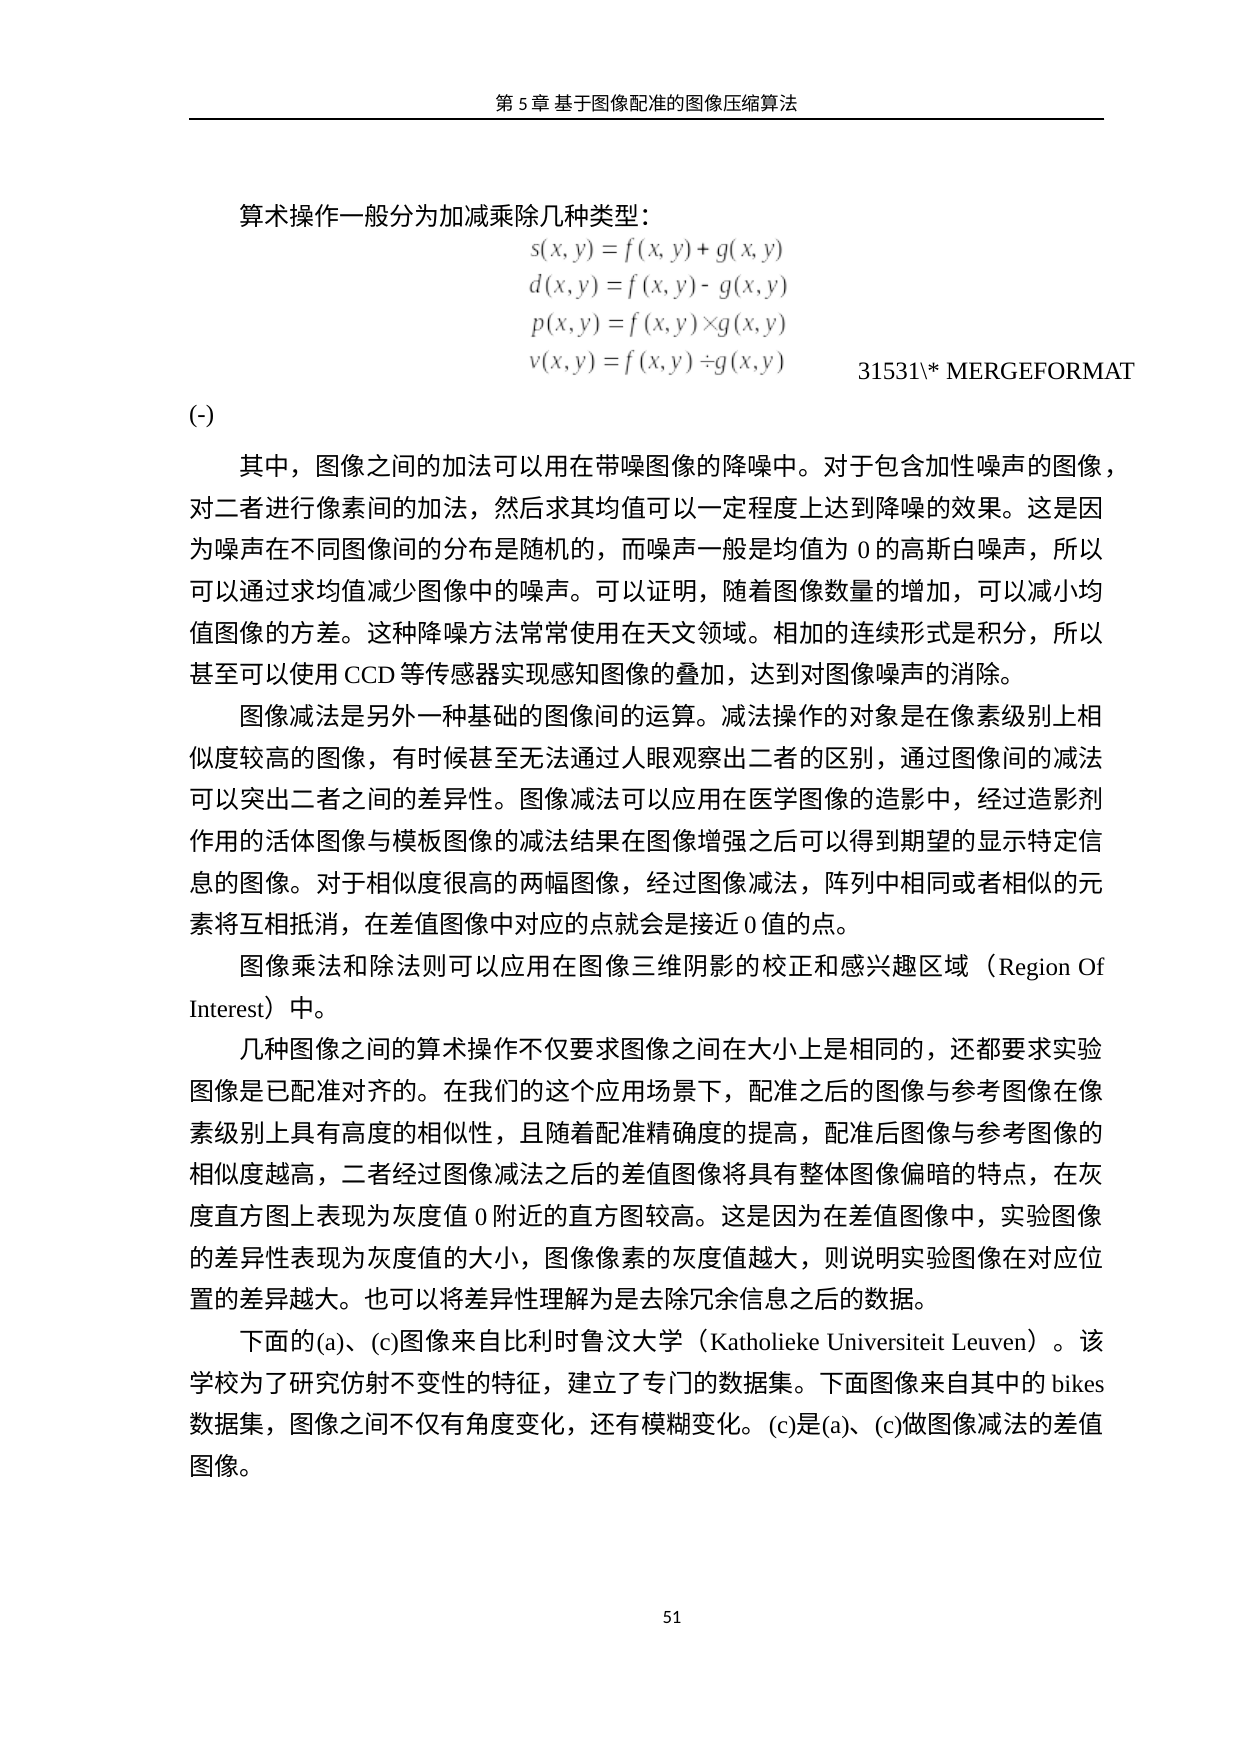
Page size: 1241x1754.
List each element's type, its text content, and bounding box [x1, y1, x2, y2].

text 其中，图像之间的加法可以用在带噪图像的降噪中。对于包含加性噪声的图像，对二者进行像素间的加法，然后求其均值可以一定程度上达到降噪的效果。这是因为噪声在不同图像间的分布是随机的，而噪声一般是均值为0的高斯白噪声，所以可以通过求均值减少图像中的噪声。可以证明，随着图像数量的增加，可以减小均值图像的方差。这种降噪方法常常使用在天文领域。相加的连续形式是积分，所以甚至可以使用CCD等传感器实现感知图像的叠加，达到对图像噪声的消除。 [189, 442, 1104, 692]
text 下面的(a)、(c)图像来自比利时鲁汶大学（Katholieke Universiteit Leuven）。该学校为了研究仿射不变性的特征，建立了专门的数据集。下面图像来自其中的bikes数据集，图像之间不仅有角度变化，还有模糊变化。(c)是(a)、(c)做图像减法的差值图像。 [189, 1317, 1104, 1484]
text 图像乘法和除法则可以应用在图像三维阴影的校正和感兴趣区域（Region Of Interest）中。 [189, 942, 1104, 1025]
text 图像减法是另外一种基础的图像间的运算。减法操作的对象是在像素级别上相似度较高的图像，有时候甚至无法通过人眼观察出二者的区别，通过图像间的减法可以突出二者之间的差异性。图像减法可以应用在医学图像的造影中，经过造影剂作用的活体图像与模板图像的减法结果在图像增强之后可以得到期望的显示特定信息的图像。对于相似度很高的两幅图像，经过图像减法，阵列中相同或者相似的元素将互相抵消，在差值图像中对应的点就会是接近0值的点。 [189, 692, 1104, 942]
text 算术操作一般分为加减乘除几种类型： [189, 192, 1104, 234]
text 几种图像之间的算术操作不仅要求图像之间在大小上是相同的，还都要求实验图像是已配准对齐的。在我们的这个应用场景下，配准之后的图像与参考图像在像素级别上具有高度的相似性，且随着配准精确度的提高，配准后图像与参考图像的相似度越高，二者经过图像减法之后的差值图像将具有整体图像偏暗的特点，在灰度直方图上表现为灰度值0附近的直方图较高。这是因为在差值图像中，实验图像的差异性表现为灰度值的大小，图像像素的灰度值越大，则说明实验图像在对应位置的差异越大。也可以将差异性理解为是去除冗余信息之后的数据。 [189, 1025, 1104, 1317]
